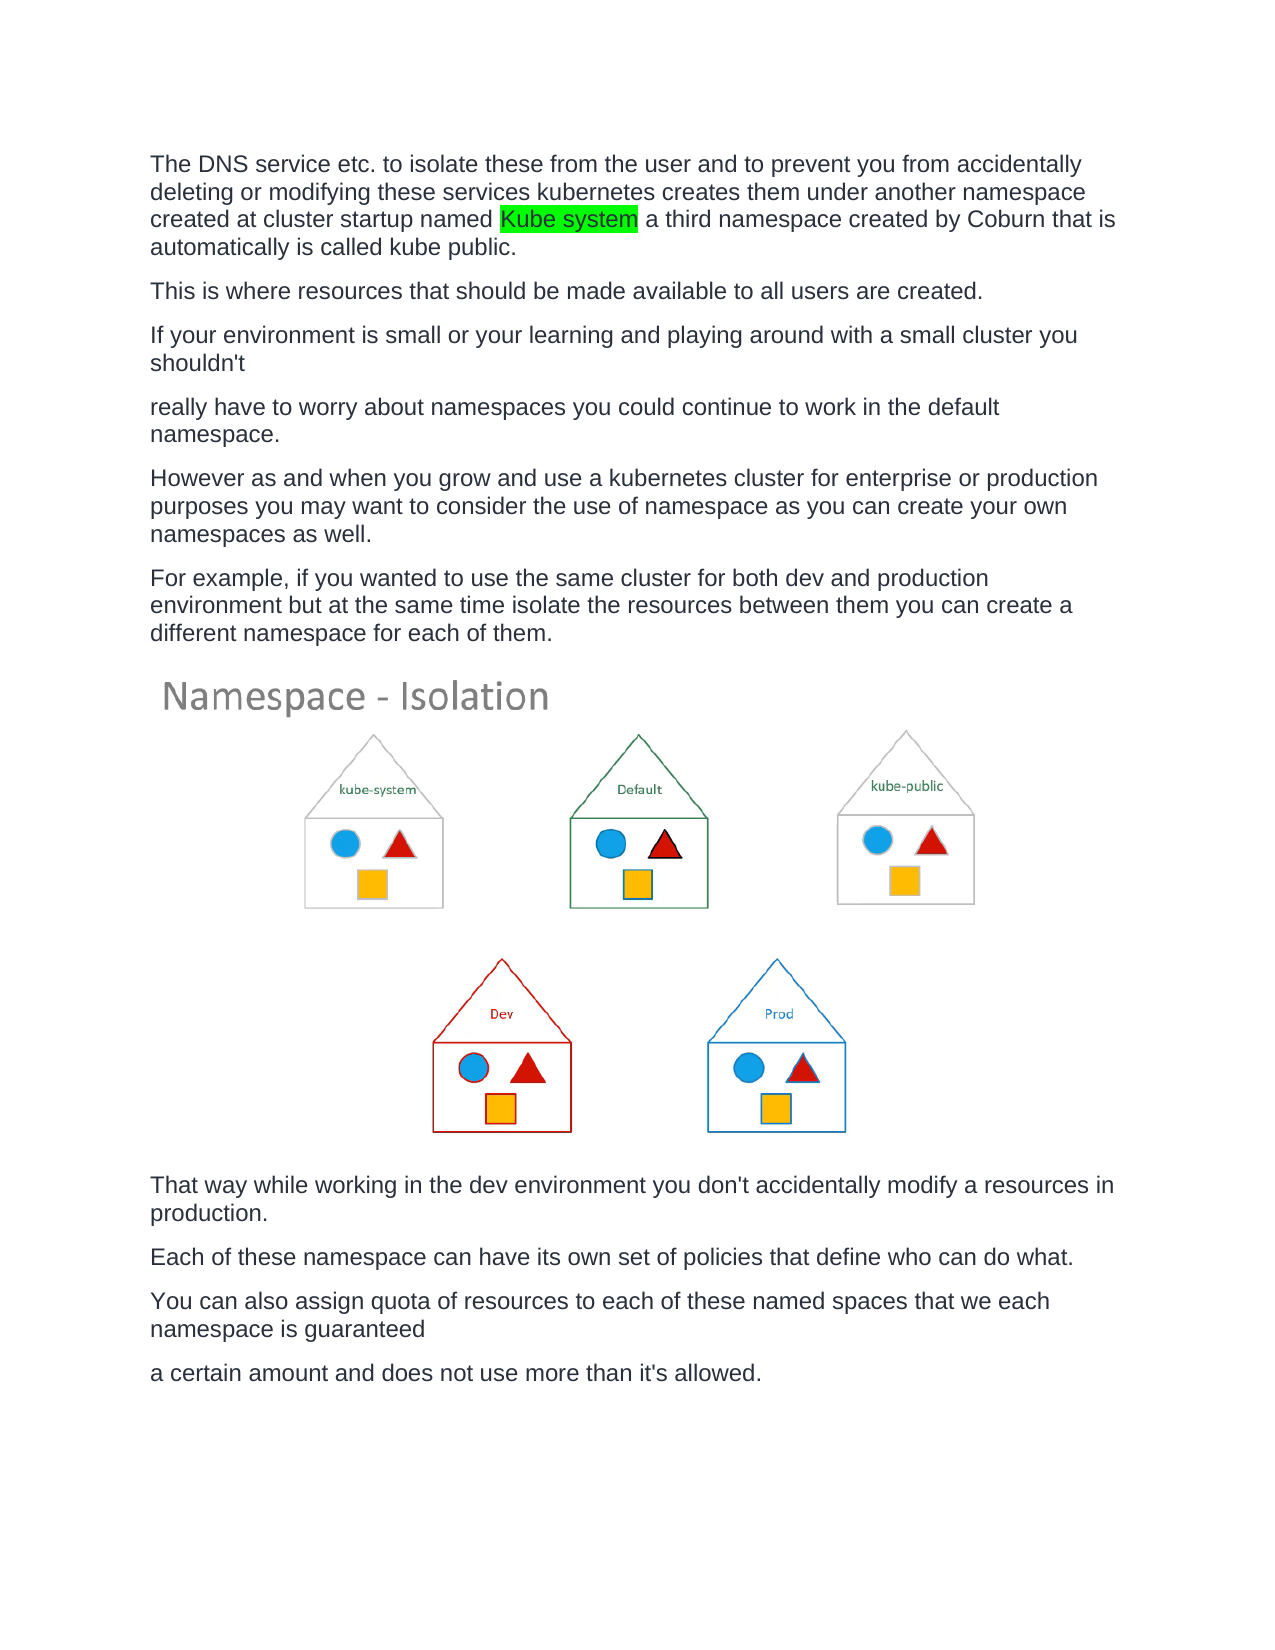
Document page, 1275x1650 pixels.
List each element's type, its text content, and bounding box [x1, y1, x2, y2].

text You can also assign quota of resources to each of these named spaces that we each namespace is guaranteed [150, 1287, 1125, 1342]
text This is where resources that should be made available to all users are created. [150, 277, 1125, 304]
text a certain amount and does not use more than it's allowed. [150, 1359, 1125, 1386]
text The DNS service etc. to isolate these from the user and to prevent you from accidentally deleting or modifying these services kubernetes creates them under another namespace created at cluster startup named Kube system a third namespace created by Coburn that is automatically is called kube public. [150, 150, 1125, 260]
text However as and when you grow and use a kubernetes cluster for enterprise or production purposes you may want to consider the use of namespace as you can create your own namespaces as well. [150, 464, 1125, 547]
text For example, if you wanted to use the same cluster for both dev and production environment but at the same time isolate the resources between them you can create a different namespace for each of them. [150, 563, 1125, 646]
picture [150, 662, 1125, 1155]
text That way while working in the dev environment you don't accidentally modify a resources in production. [150, 1171, 1125, 1227]
text If your environment is small or your learning and playing around with a small cluster you shouldn't [150, 321, 1125, 376]
text Each of these namespace can have its own set of policies that define who can do what. [150, 1243, 1125, 1271]
text really have to worry about namespaces you could continue to work in the default namespace. [150, 393, 1125, 448]
